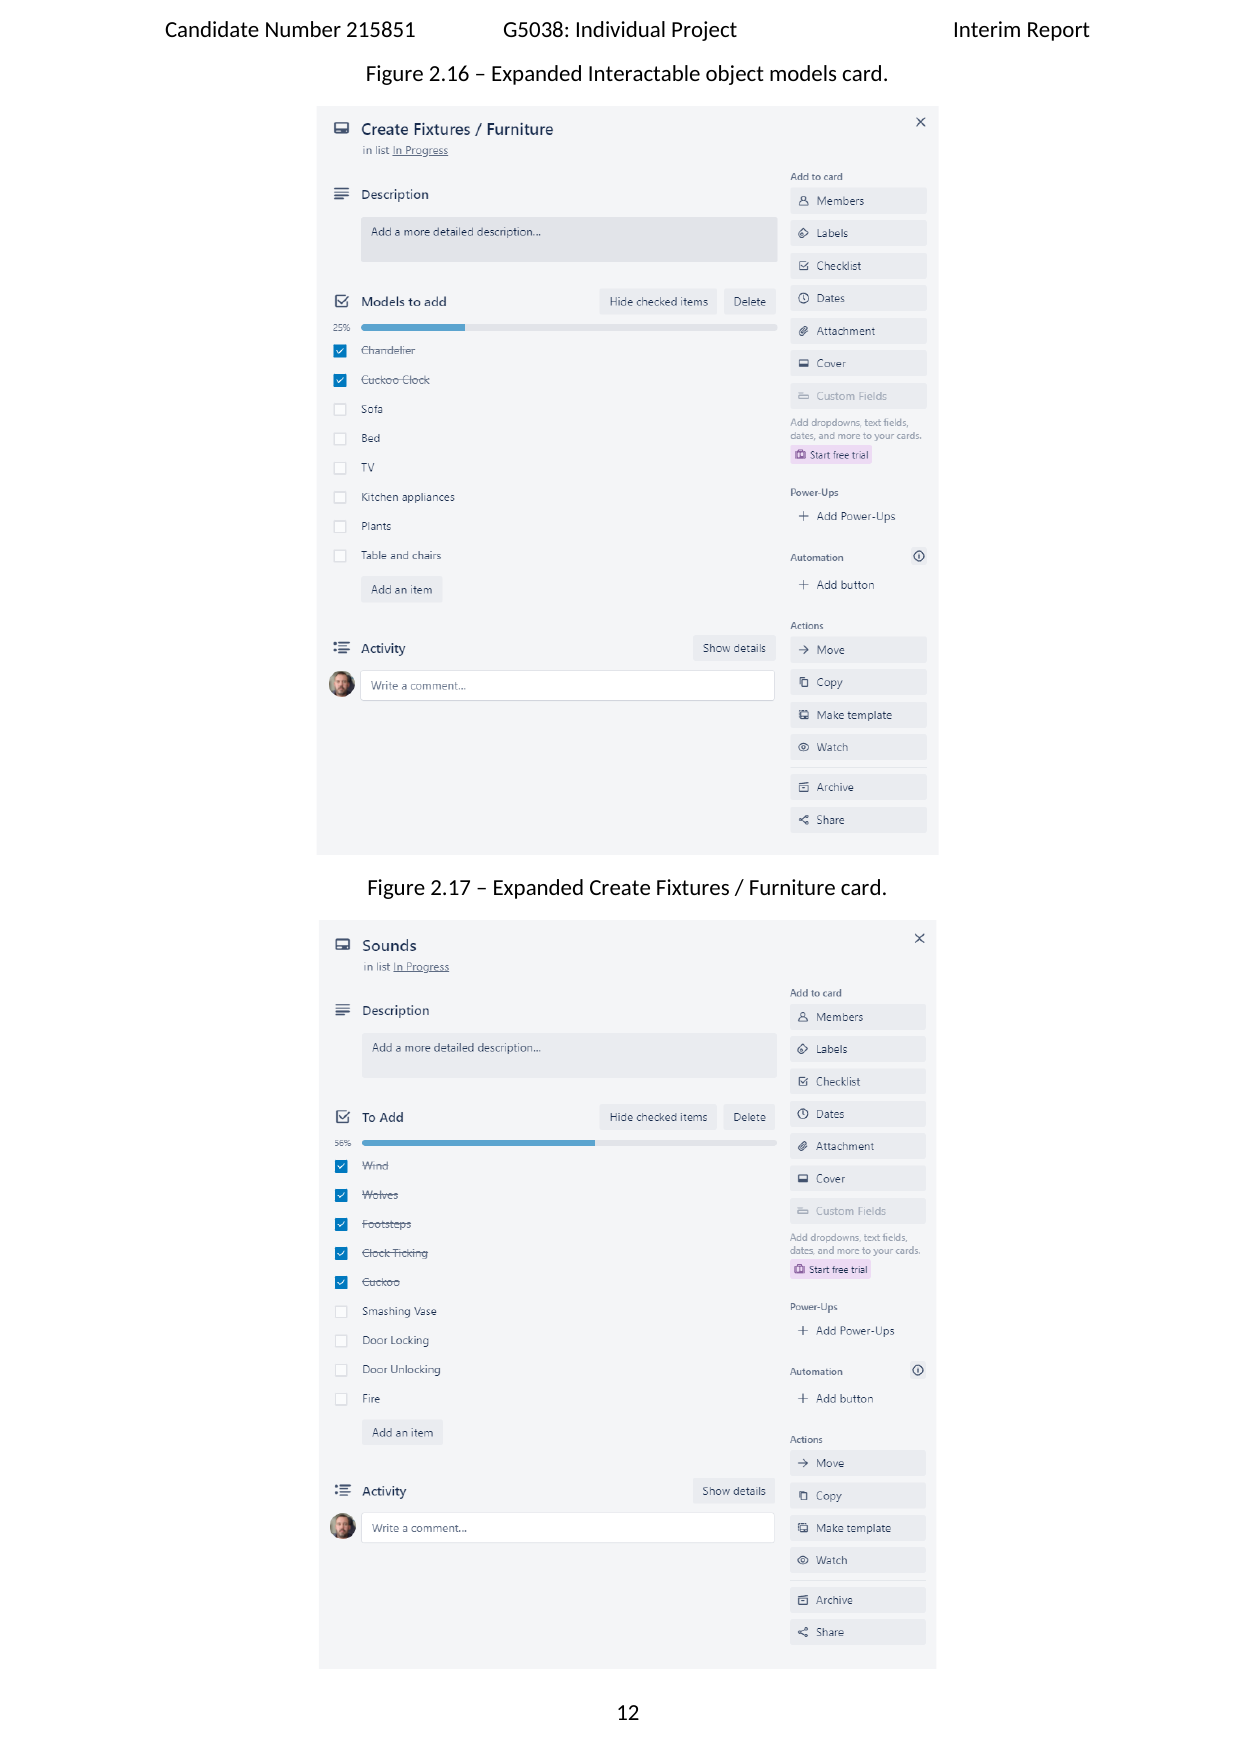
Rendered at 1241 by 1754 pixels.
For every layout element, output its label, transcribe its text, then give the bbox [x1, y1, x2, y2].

picture [316, 106, 939, 855]
picture [318, 920, 937, 1669]
text Figure 2.16 – Expanded Interactable object models card. [165, 59, 1090, 87]
text Figure 2.17 – Expanded Create Fixtures / Furniture card. [165, 873, 1090, 902]
